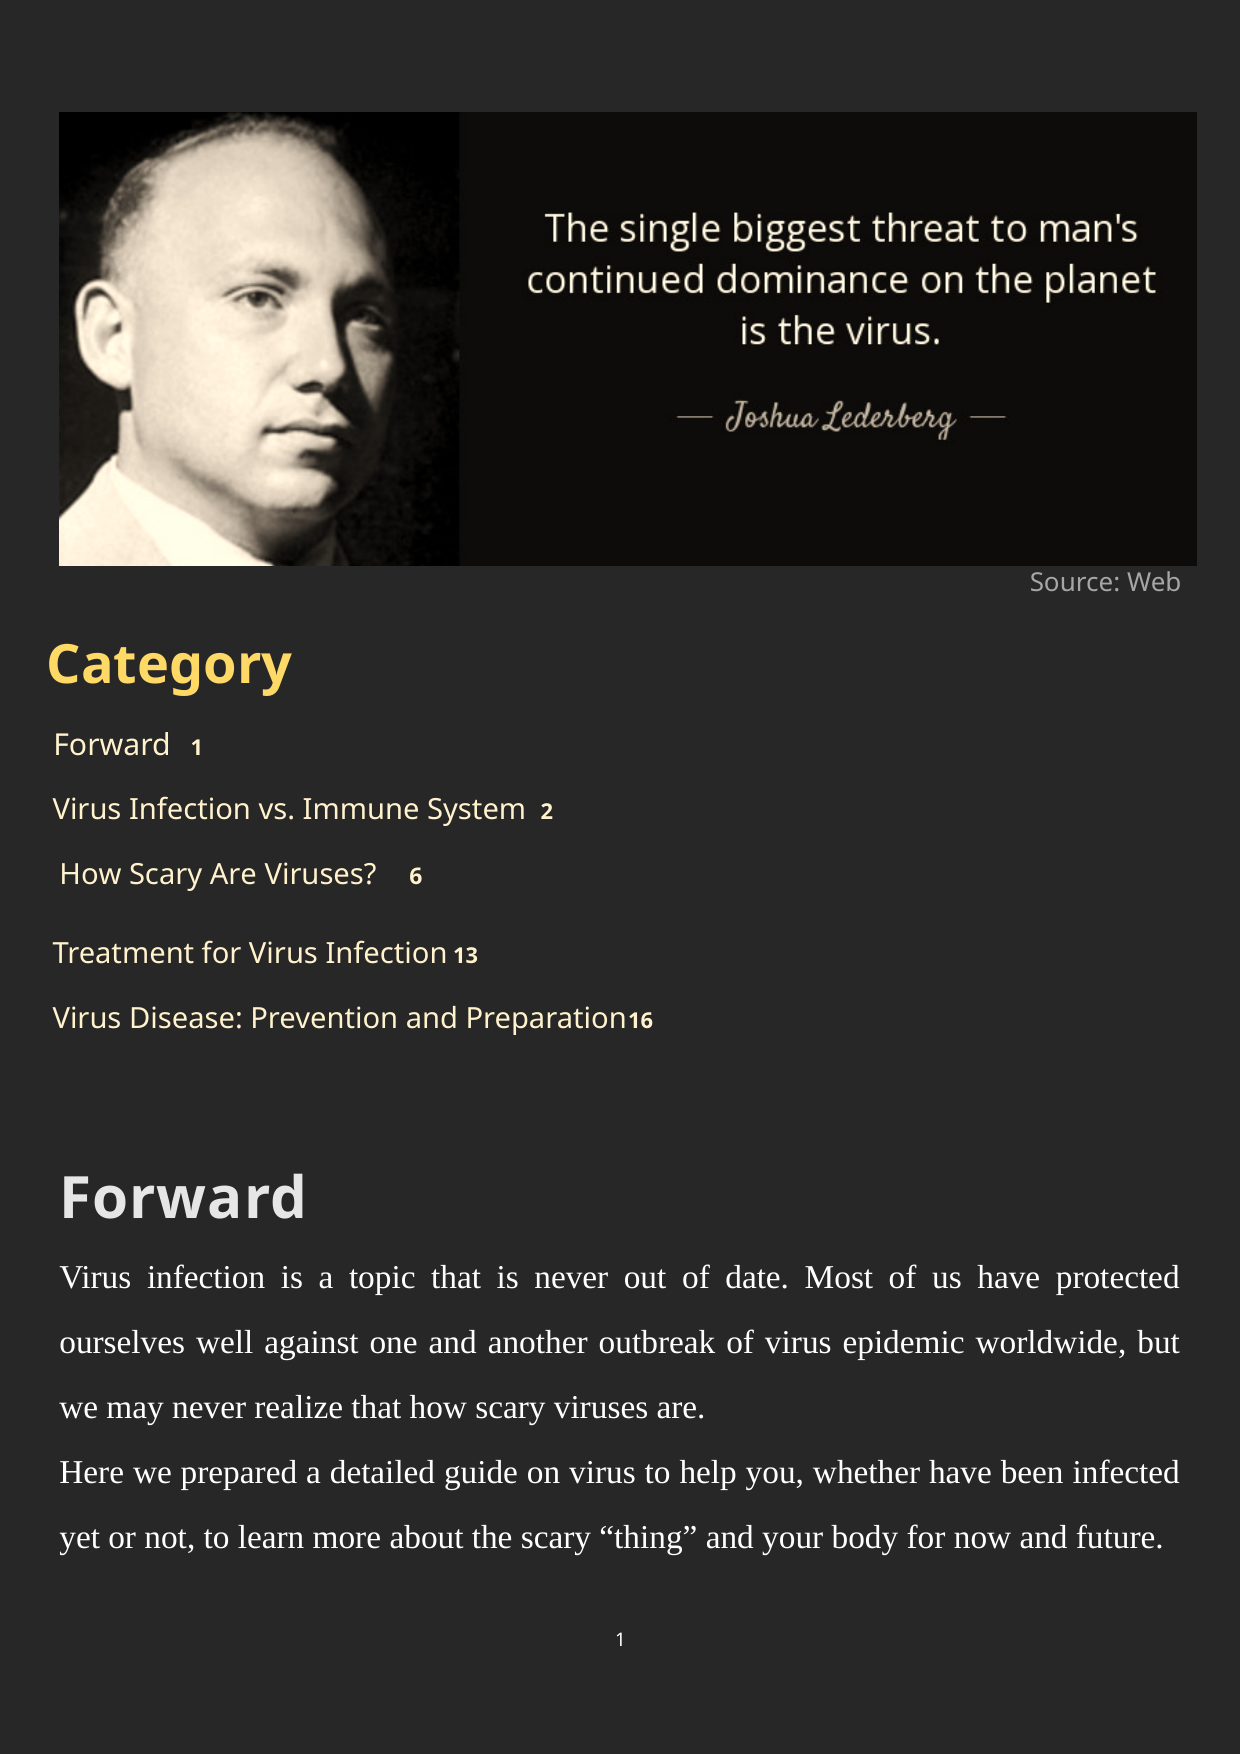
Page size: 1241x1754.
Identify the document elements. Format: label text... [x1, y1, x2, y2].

text Source: Web [0, 548, 1181, 613]
text Forward [59, 1147, 1181, 1244]
picture [59, 112, 1197, 566]
text Virus infection is a topic that is never out of date. Most of us have protected ourselves well against one and another outbreak of virus epidemic worldwide, but we may never realize that how scary viruses are. [59, 1244, 1181, 1439]
text Here we prepared a detailed guide on virus to help you, whether have been infected yet or not, to learn more about the scary “thing” and your body for now and future. [59, 1439, 1181, 1569]
